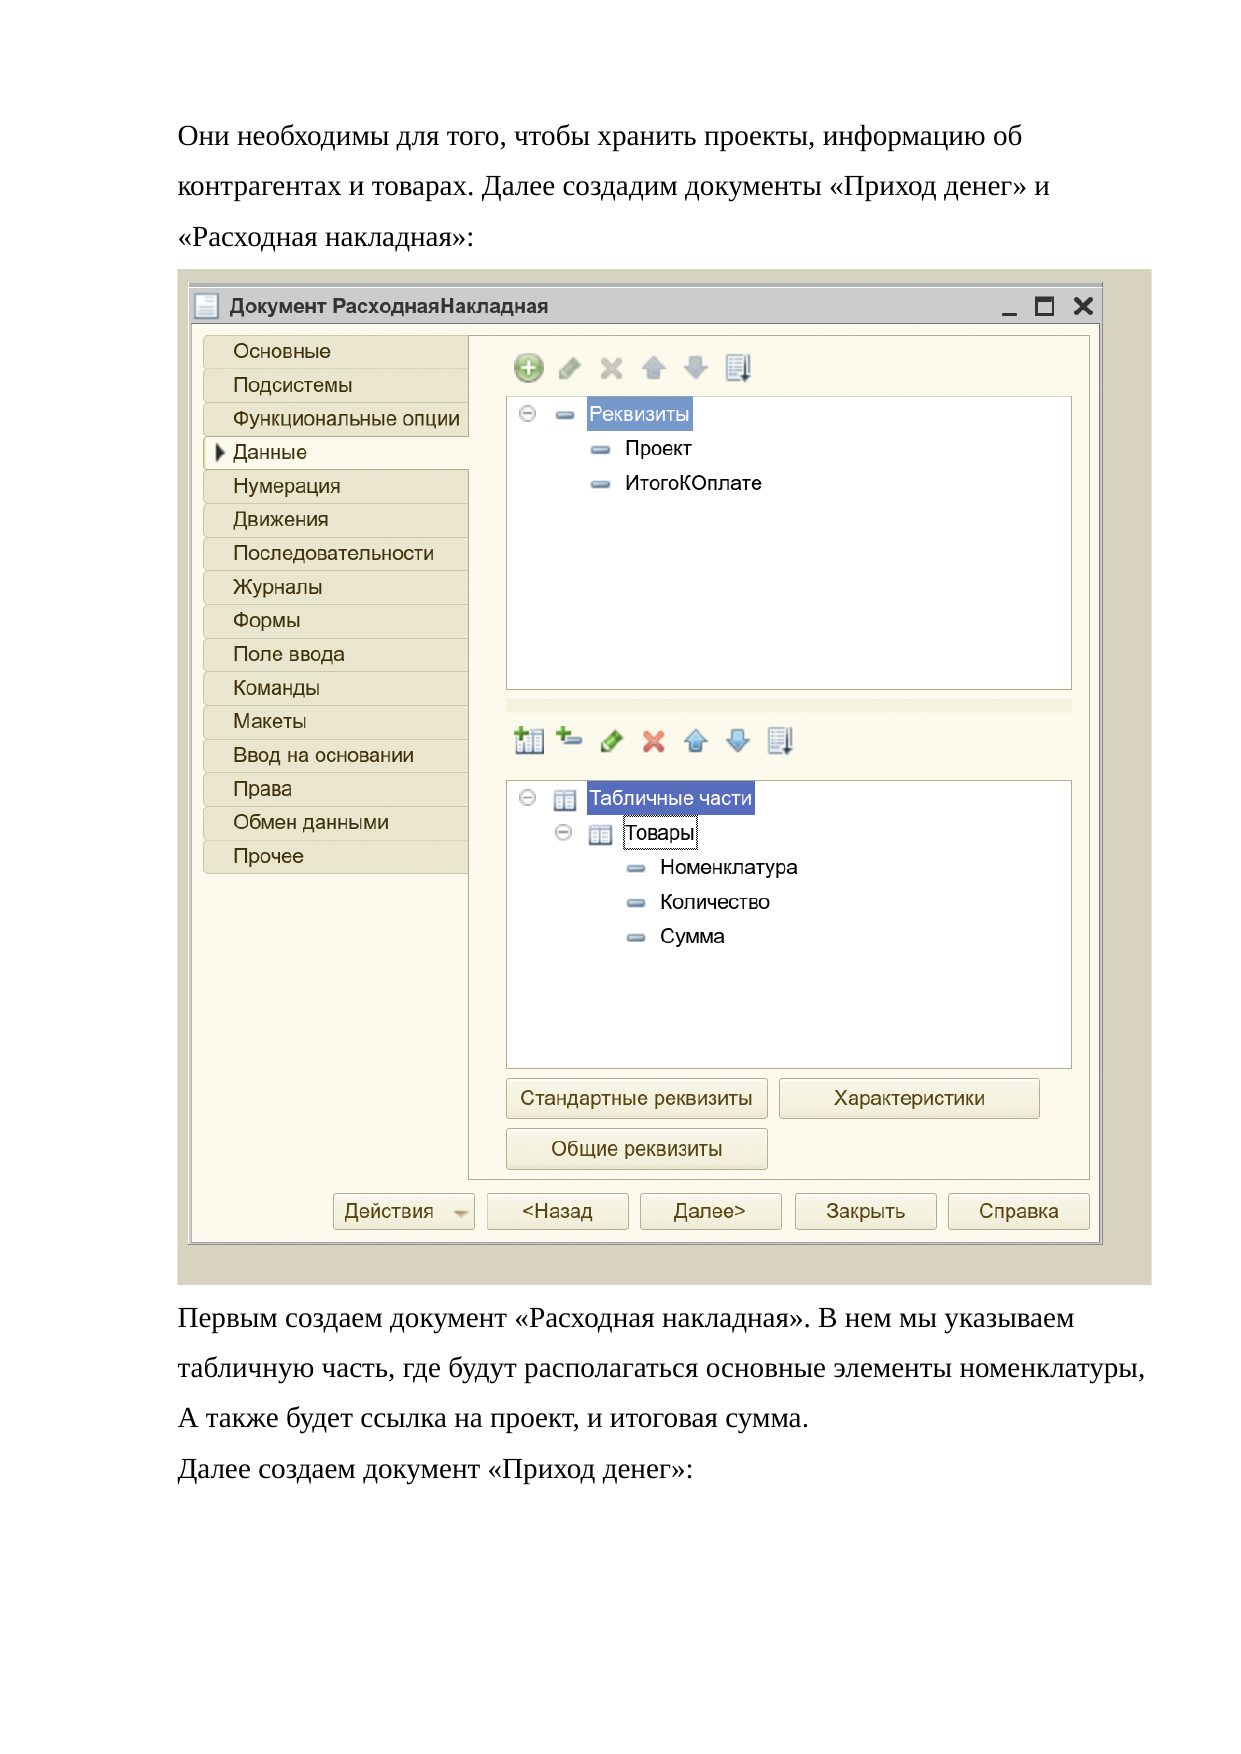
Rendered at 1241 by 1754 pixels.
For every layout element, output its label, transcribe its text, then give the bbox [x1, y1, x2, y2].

text Они необходимы для того, чтобы хранить проекты, информацию об контрагентах и товарах. Далее создадим документы «Приход денег» и «Расходная накладная»: [177, 118, 1152, 252]
text А также будет ссылка на проект, и итоговая сумма. [177, 1400, 1152, 1434]
text Далее создаем документ «Приход денег»: [177, 1451, 1152, 1484]
text Первым создаем документ «Расходная накладная». В нем мы указываем табличную часть, где будут располагаться основные элементы номенклатуры, [177, 1300, 1152, 1384]
picture [177, 269, 1152, 1285]
